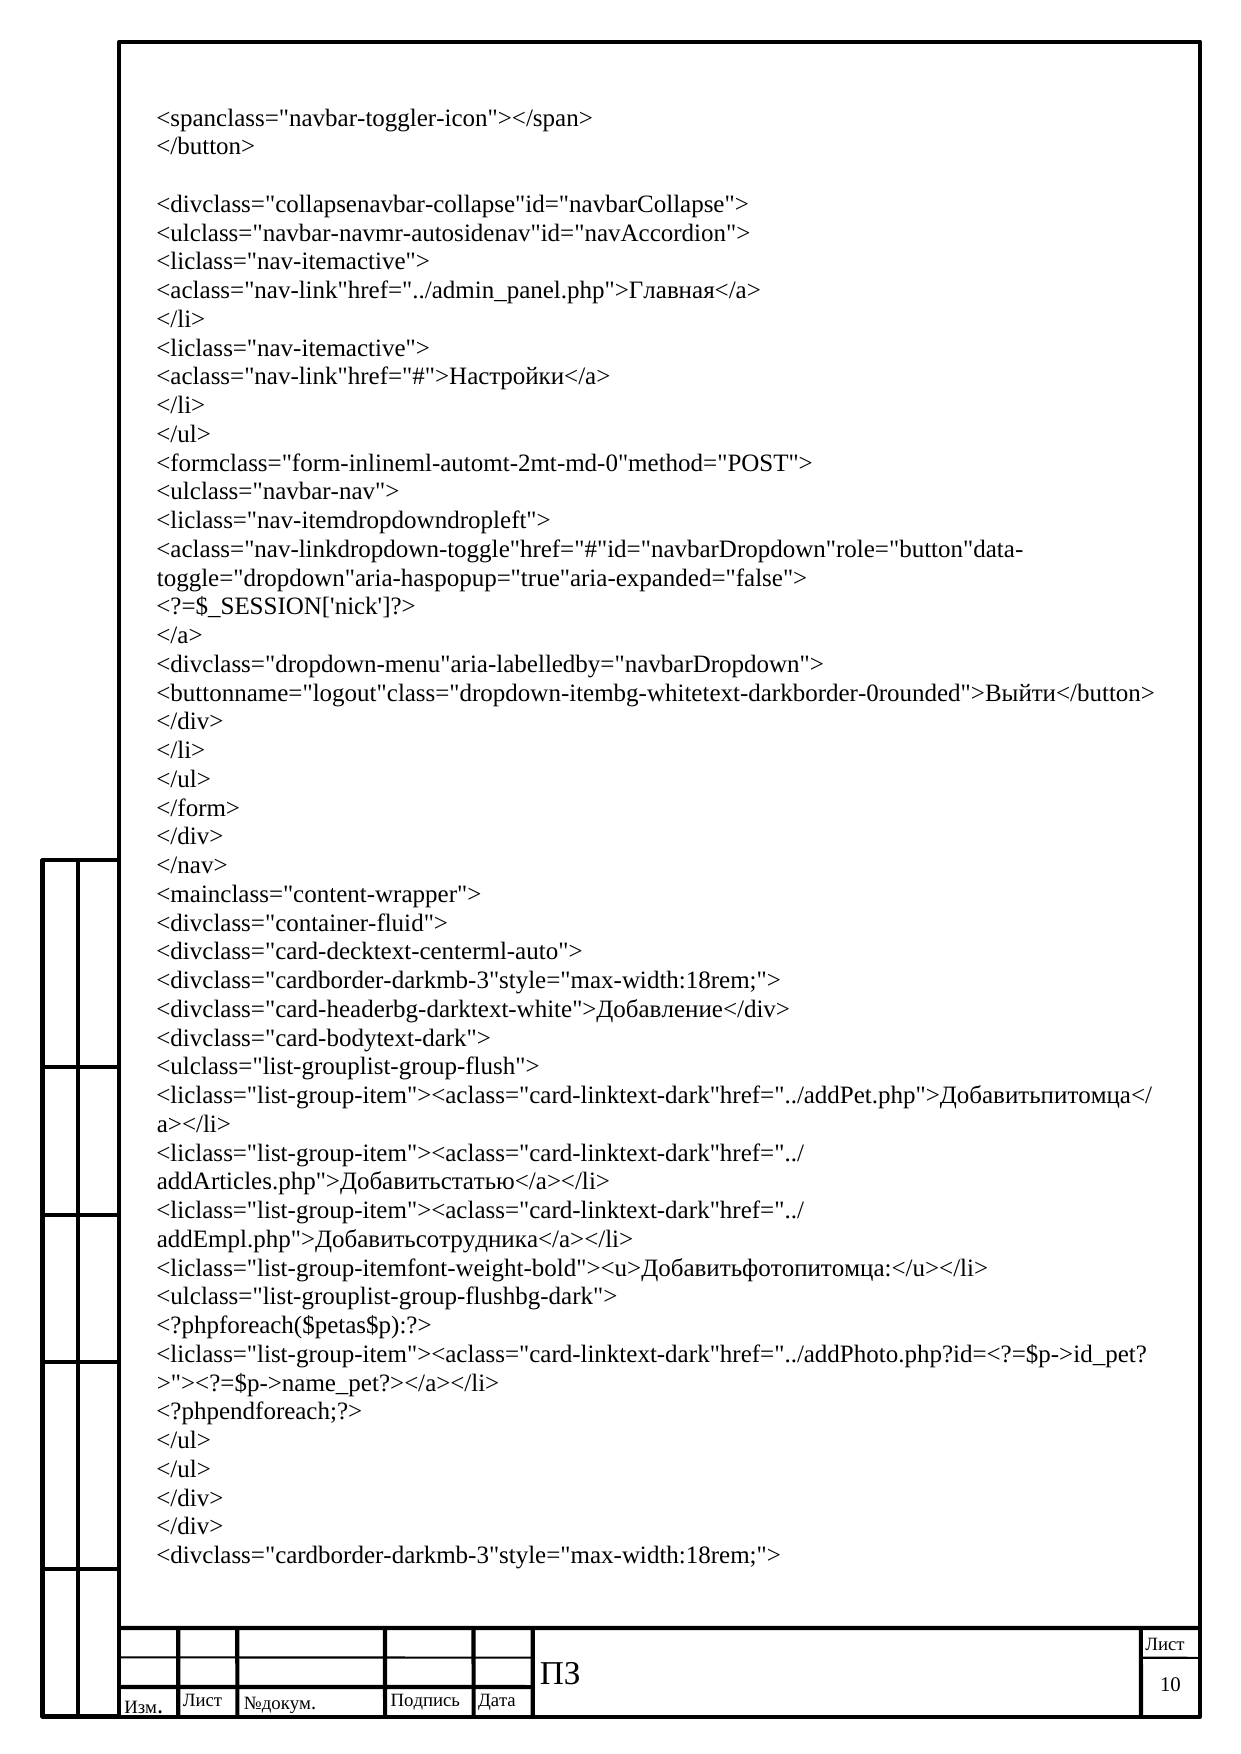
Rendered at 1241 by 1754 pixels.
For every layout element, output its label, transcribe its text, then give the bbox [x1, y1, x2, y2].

text </div> [156, 706, 1178, 735]
text <divclass="card-bodytext-dark"> [156, 1023, 1178, 1051]
text </ul> [156, 1425, 1178, 1454]
text <buttonname="logout"class="dropdown-itembg-whitetext-darkborder-0rounded">Выйти</button> [156, 678, 1178, 706]
text <aclass="nav-linkdropdown-toggle"href="#"id="navbarDropdown"role="button"data-toggle="dropdown"aria-haspopup="true"aria-expanded="false"> [156, 534, 1178, 591]
text </div> [156, 1483, 1178, 1511]
text <liclass="list-group-item"><aclass="card-linktext-dark"href="../addPhoto.php?id=<?=$p->id_pet?>"><?=$p->name_pet?></a></li> [156, 1339, 1178, 1396]
text <liclass="nav-itemactive"> [156, 333, 1178, 361]
text </div> [156, 1511, 1178, 1540]
text </ul> [156, 764, 1178, 793]
text <ulclass="navbar-nav"> [156, 476, 1178, 505]
text <divclass="cardborder-darkmb-3"style="max-width:18rem;"> [156, 965, 1178, 994]
text </button> [156, 131, 1178, 160]
text <divclass="card-decktext-centerml-auto"> [156, 936, 1178, 965]
text </ul> [156, 1454, 1178, 1483]
text <divclass="card-headerbg-darktext-white">Добавление</div> [156, 994, 1178, 1023]
text <liclass="list-group-itemfont-weight-bold"><u>Добавитьфотопитомца:</u></li> [156, 1253, 1178, 1281]
text <ulclass="navbar-navmr-autosidenav"id="navAccordion"> [156, 218, 1178, 246]
text <liclass="nav-itemdropdowndropleft"> [156, 505, 1178, 534]
text <divclass="collapsenavbar-collapse"id="navbarCollapse"> [156, 189, 1178, 218]
text </form> [156, 793, 1178, 821]
text <liclass="list-group-item"><aclass="card-linktext-dark"href="../addEmpl.php">Добавитьсотрудника</a></li> [156, 1195, 1178, 1253]
text <divclass="dropdown-menu"aria-labelledby="navbarDropdown"> [156, 649, 1178, 678]
text <aclass="nav-link"href="../admin_panel.php">Главная</a> [156, 275, 1178, 304]
text <ulclass="list-grouplist-group-flush"> [156, 1051, 1178, 1080]
text </ul> [156, 419, 1178, 448]
text </li> [156, 735, 1178, 764]
text </li> [156, 390, 1178, 419]
text <ulclass="list-grouplist-group-flushbg-dark"> [156, 1281, 1178, 1310]
text <liclass="list-group-item"><aclass="card-linktext-dark"href="../addArticles.php">Добавитьстатью</a></li> [156, 1138, 1178, 1195]
text </nav> [156, 850, 1178, 879]
text <mainclass="content-wrapper"> [156, 879, 1178, 908]
text <?=$_SESSION['nick']?> [156, 591, 1178, 620]
text <?phpendforeach;?> [156, 1396, 1178, 1425]
text <divclass="cardborder-darkmb-3"style="max-width:18rem;"> [156, 1540, 1178, 1569]
text <liclass="list-group-item"><aclass="card-linktext-dark"href="../addPet.php">Добавитьпитомца</a></li> [156, 1080, 1178, 1138]
text <aclass="nav-link"href="#">Настройки</a> [156, 361, 1178, 390]
text <formclass="form-inlineml-automt-2mt-md-0"method="POST"> [156, 448, 1178, 476]
text <?phpforeach($petas$p):?> [156, 1310, 1178, 1339]
text <liclass="nav-itemactive"> [156, 246, 1178, 275]
text </li> [156, 304, 1178, 333]
text </a> [156, 620, 1178, 649]
text </div> [156, 821, 1178, 850]
text <spanclass="navbar-toggler-icon"></span> [156, 103, 1178, 131]
text <divclass="container-fluid"> [156, 908, 1178, 936]
